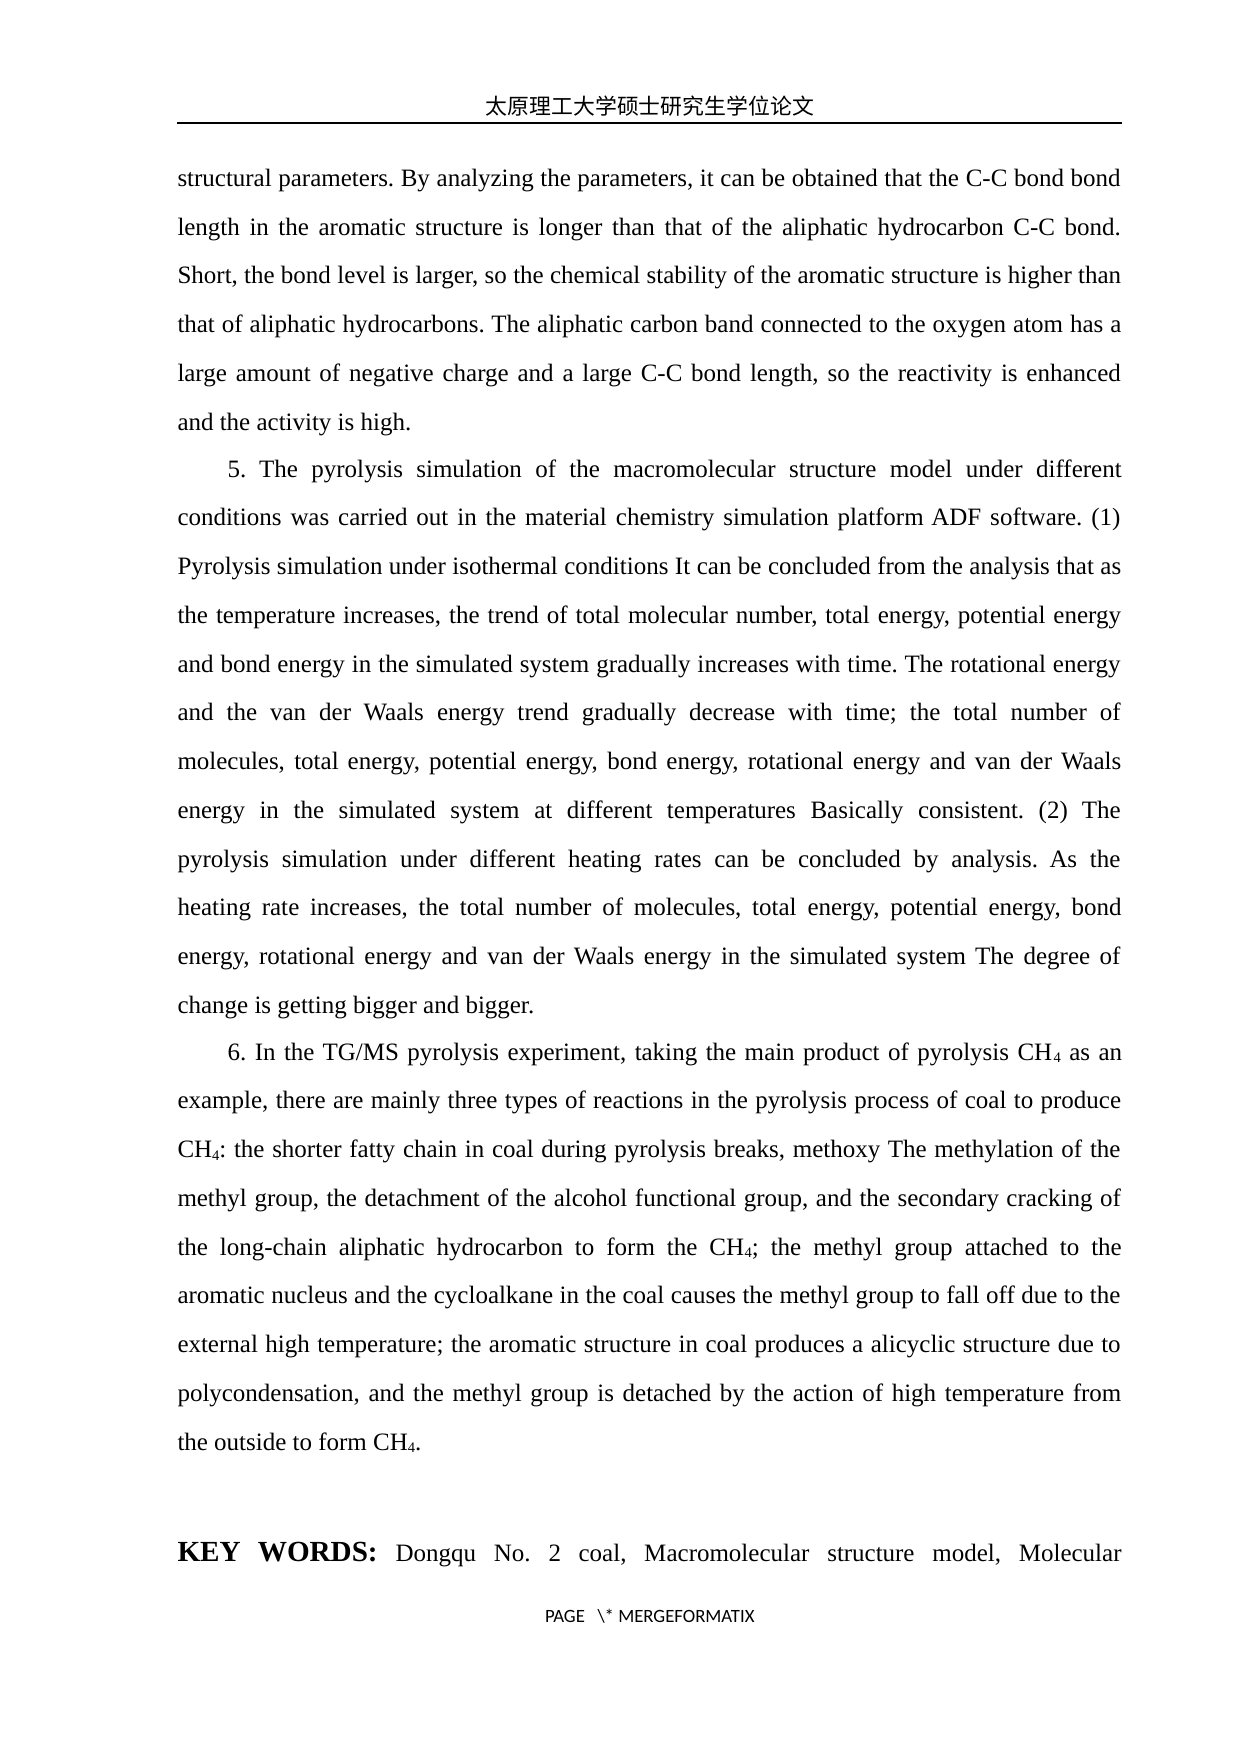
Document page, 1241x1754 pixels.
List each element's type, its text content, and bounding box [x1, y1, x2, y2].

text 6. In the TG/MS pyrolysis experiment, taking the main product of pyrolysis CH4 as an example, there are mainly three types of reactions in the pyrolysis process of coal to produce CH4: the shorter fatty chain in coal during pyrolysis breaks, methoxy The methylation of the methyl group, the detachment of the alcohol functional group, and the secondary cracking of the long-chain aliphatic hydrocarbon to form the CH4; the methyl group attached to the aromatic nucleus and the cycloalkane in the coal causes the methyl group to fall off due to the external high temperature; the aromatic structure in coal produces a alicyclic structure due to polycondensation, and the methyl group is detached by the action of high temperature from the outside to form CH4. [177, 1035, 1122, 1457]
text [177, 161, 1122, 437]
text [177, 1519, 1122, 1584]
text 5. The pyrolysis simulation of the macromolecular structure model under different conditions was carried out in the material chemistry simulation platform ADF software. (1) Pyrolysis simulation under isothermal conditions It can be concluded from the analysis that as the temperature increases, the trend of total molecular number, total energy, potential energy and bond energy in the simulated system gradually increases with time. The rotational energy and the van der Waals energy trend gradually decrease with time; the total number of molecules, total energy, potential energy, bond energy, rotational energy and van der Waals energy in the simulated system at different temperatures Basically consistent. (2) The pyrolysis simulation under different heating rates can be concluded by analysis. As the heating rate increases, the total number of molecules, total energy, potential energy, bond energy, rotational energy and van der Waals energy in the simulated system The degree of change is getting bigger and bigger. [177, 452, 1122, 1021]
